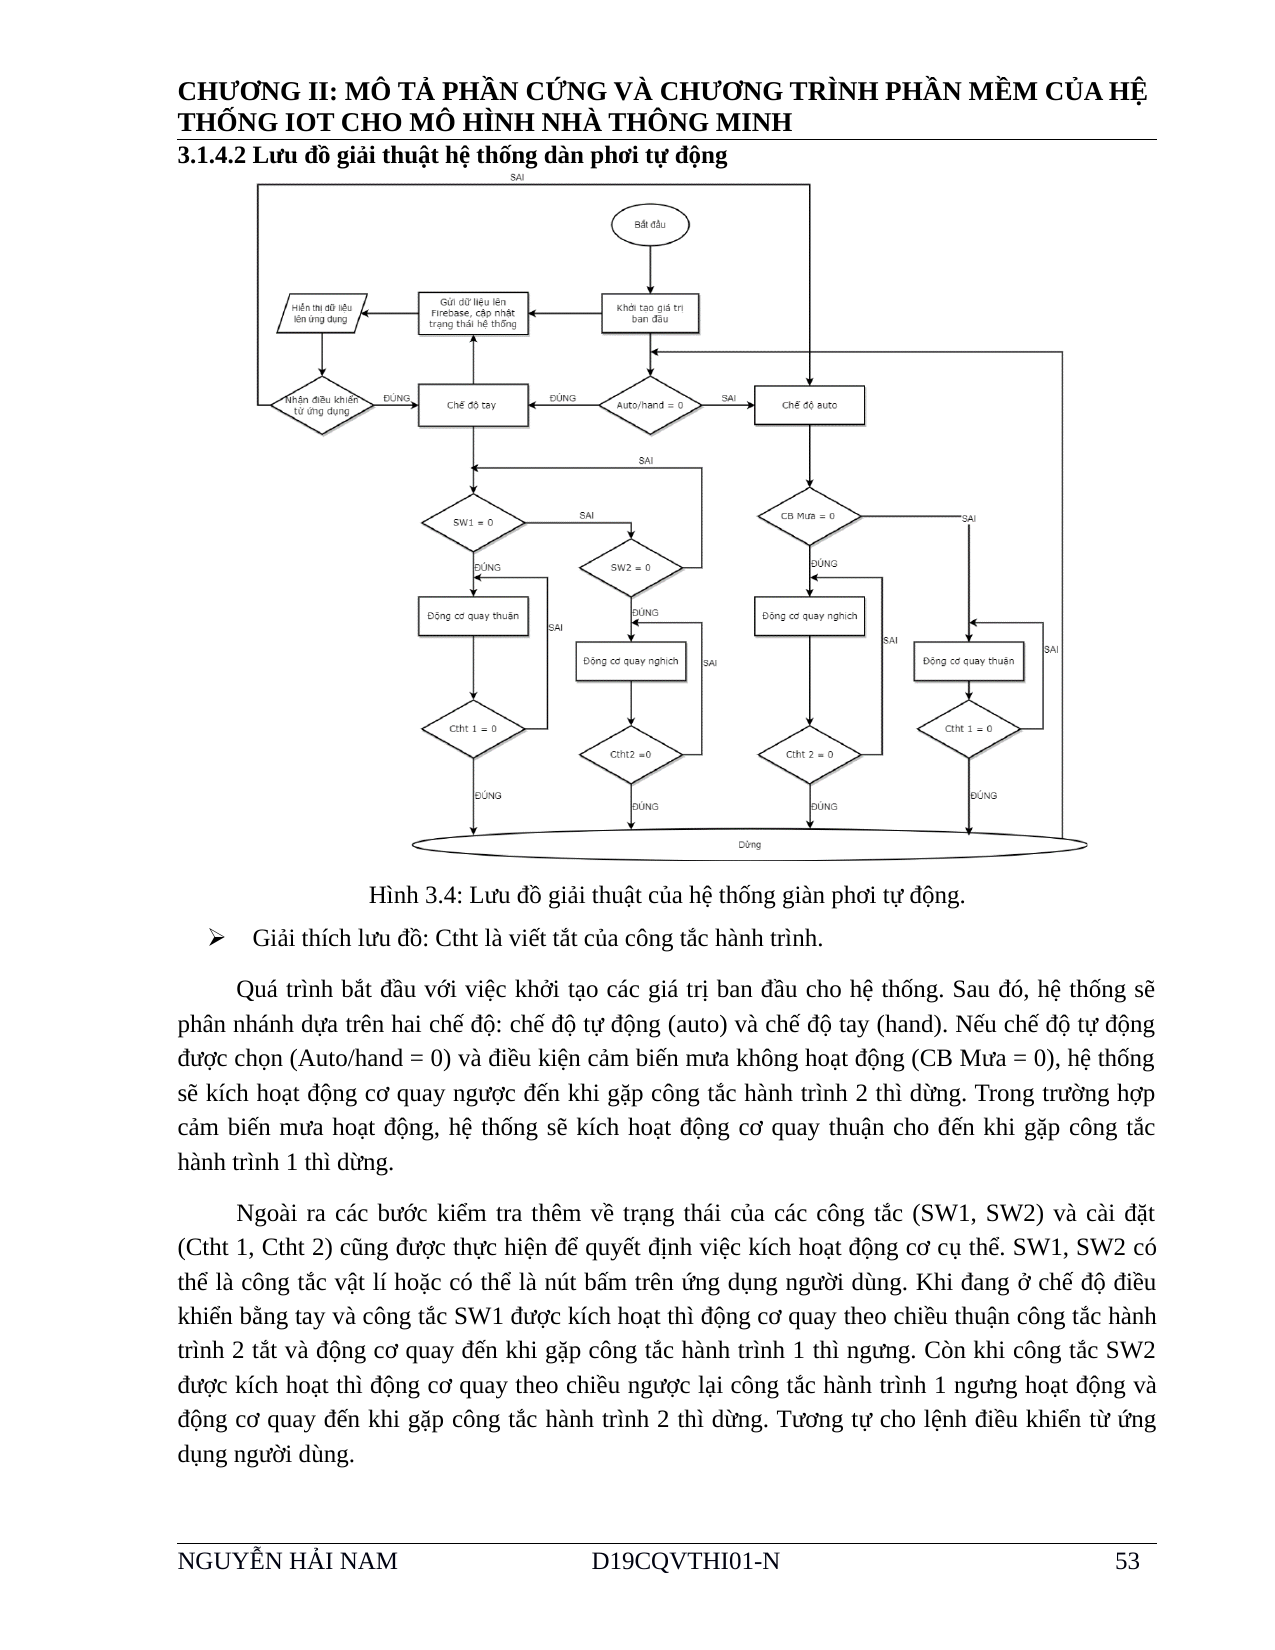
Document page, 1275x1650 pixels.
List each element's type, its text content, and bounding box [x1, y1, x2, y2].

text Quá trình bắt đầu với việc khởi tạo các giá trị ban đầu cho hệ thống. Sau đó, hệ thống sẽ phân nhánh dựa trên hai chế độ: chế độ tự động (auto) và chế độ tay (hand). Nếu chế độ tự động được chọn (Auto/hand = 0) và điều kiện cảm biến mưa không hoạt động (CB Mưa = 0), hệ thống sẽ kích hoạt động cơ quay ngược đến khi gặp công tắc hành trình 2 thì dừng. Trong trường hợp cảm biến mưa hoạt động, hệ thống sẽ kích hoạt động cơ quay thuận cho đến khi gặp công tắc hành trình 1 thì dừng. [177, 974, 1157, 1175]
list Giải thích lưu đồ: Ctht là viết tắt của công tắc hành trình. [177, 923, 1157, 952]
picture [252, 171, 1088, 861]
text Hình 3.4: Lưu đồ giải thuật của hệ thống giàn phơi tự động. [177, 880, 1157, 909]
text Ngoài ra các bước kiểm tra thêm về trạng thái của các công tắc (SW1, SW2) và cài đặt (Ctht 1, Ctht 2) cũng được thực hiện để quyết định việc kích hoạt động cơ cụ thể. SW1, SW2 có thể là công tắc vật lí hoặc có thể là nút bấm trên ứng dụng người dùng. Khi đang ở chế độ điều khiển bằng tay và công tắc SW1 được kích hoạt thì động cơ quay theo chiều thuận công tắc hành trình 2 tắt và động cơ quay đến khi gặp công tắc hành trình 1 thì ngưng. Còn khi công tắc SW2 được kích hoạt thì động cơ quay theo chiều ngược lại công tắc hành trình 1 ngưng hoạt động và động cơ quay đến khi gặp công tắc hành trình 2 thì dừng. Tương tự cho lệnh điều khiển từ ứng dụng người dùng. [177, 1198, 1157, 1468]
subtitle 3.1.4.2 Lưu đồ giải thuật hệ thống dàn phơi tự động [177, 140, 1157, 169]
